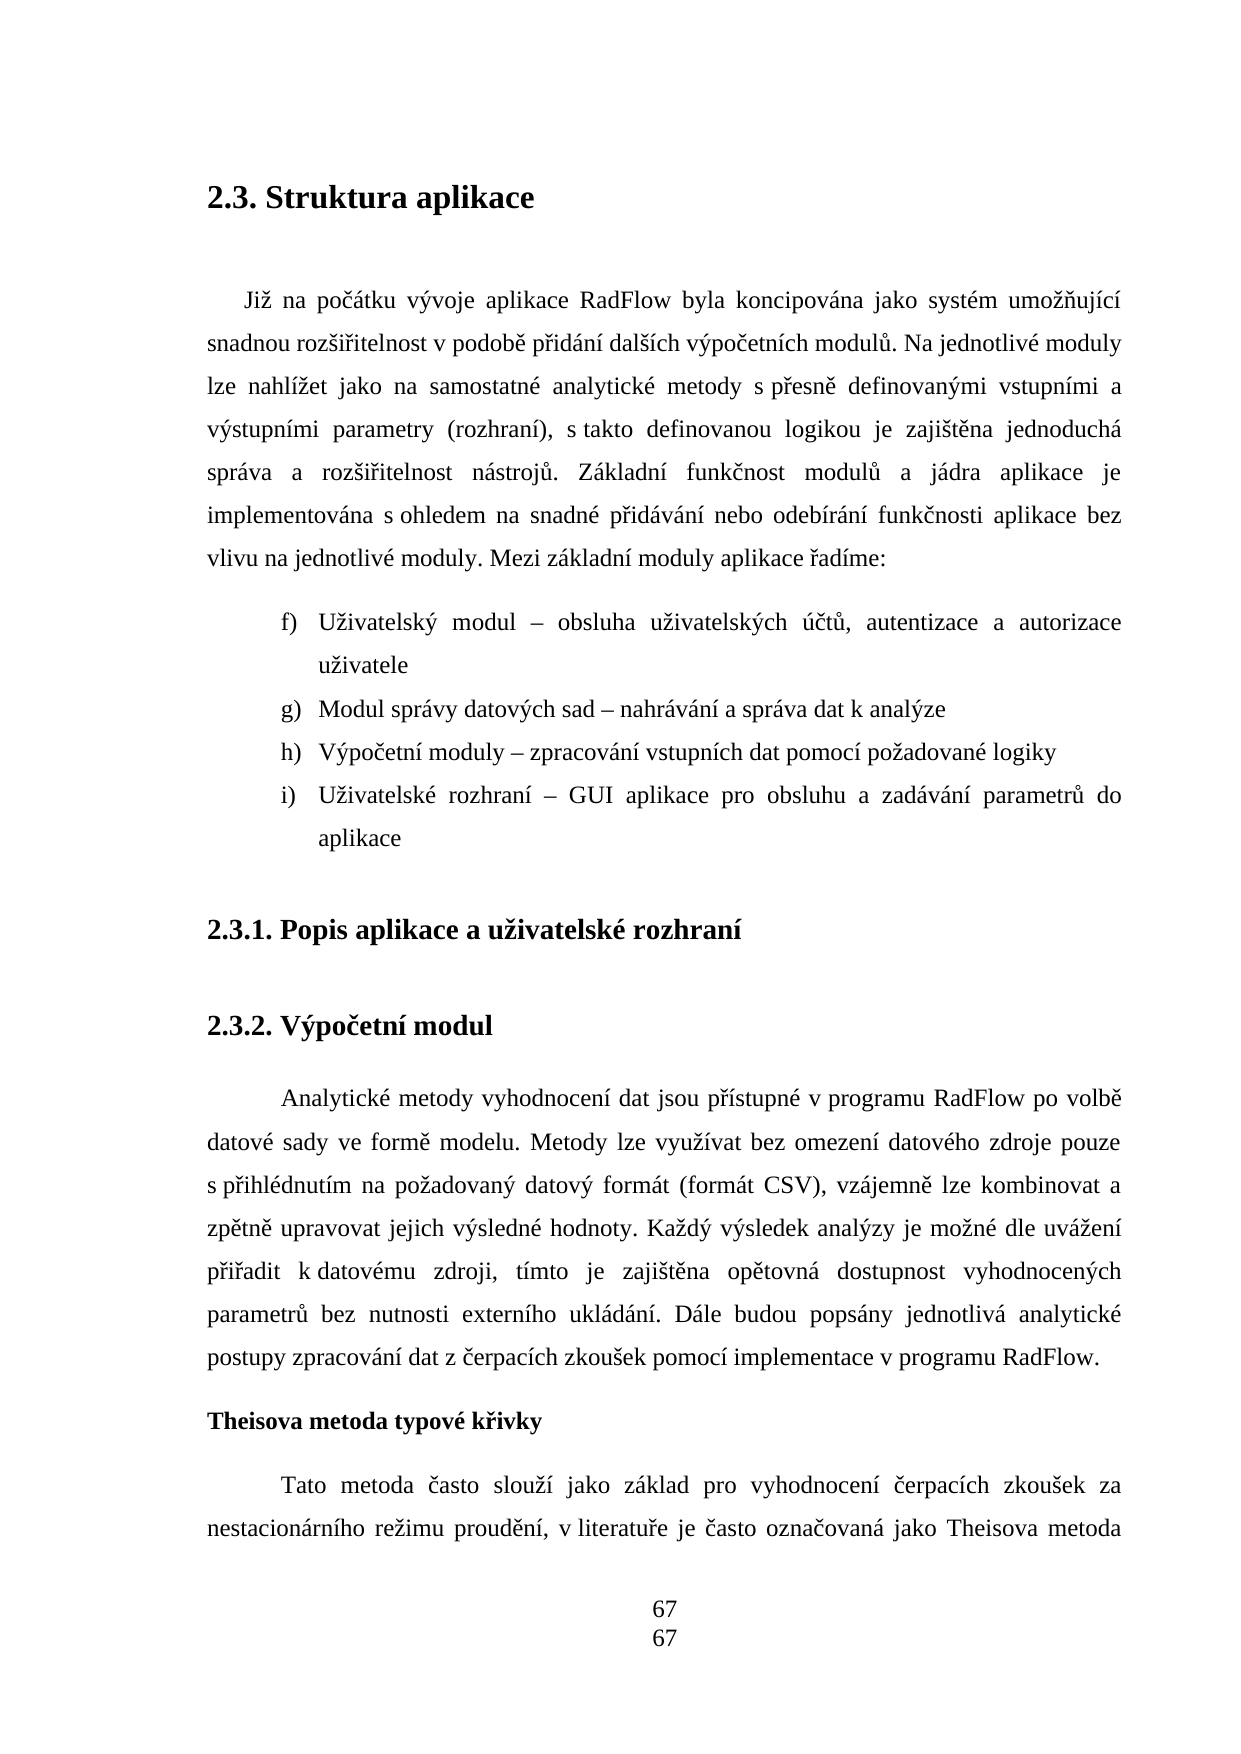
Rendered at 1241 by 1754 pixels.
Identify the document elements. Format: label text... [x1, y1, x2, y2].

list Uživatelské rozhraní – GUI aplikace pro obsluhu a zadávání parametrů do aplikace [281, 780, 1122, 852]
list Uživatelský modul – obsluha uživatelských účtů, autentizace a autorizace uživatele [281, 607, 1122, 679]
subtitle 2.3. Struktura aplikace [207, 177, 1122, 216]
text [207, 1470, 1122, 1542]
list Modul správy datových sad – nahrávání a správa dat k analýze [281, 694, 1122, 722]
text Theisova metoda typové křivky [207, 1406, 1122, 1435]
text Již na počátku vývoje aplikace RadFlow byla koncipována jako systém umožňující snadnou rozšiřitelnost v podobě přidání dalších výpočetních modulů. Na jednotlivé moduly lze nahlížet jako na samostatné analytické metody s přesně definovanými vstupními a výstupními parametry (rozhraní), s takto definovanou logikou je zajištěna jednoduchá správa a rozšiřitelnost nástrojů. Základní funkčnost modulů a jádra aplikace je implementována s ohledem na snadné přidávání nebo odebírání funkčnosti aplikace bez vlivu na jednotlivé moduly. Mezi základní moduly aplikace řadíme: [207, 285, 1122, 572]
subtitle 2.3.1. Popis aplikace a uživatelské rozhraní [207, 912, 1122, 946]
subtitle 2.3.2. Výpočetní modul [207, 1008, 1122, 1042]
text Analytické metody vyhodnocení dat jsou přístupné v programu RadFlow po volbě datové sady ve formě modelu. Metody lze využívat bez omezení datového zdroje pouze s přihlédnutím na požadovaný datový formát (formát CSV), vzájemně lze kombinovat a zpětně upravovat jejich výsledné hodnoty. Každý výsledek analýzy je možné dle uvážení přiřadit k datovému zdroji, tímto je zajištěna opětovná dostupnost vyhodnocených parametrů bez nutnosti externího ukládání. Dále budou popsány jednotlivá analytické postupy zpracování dat z čerpacích zkoušek pomocí implementace v programu RadFlow. [207, 1083, 1122, 1371]
list Výpočetní moduly – zpracování vstupních dat pomocí požadované logiky [281, 737, 1122, 766]
